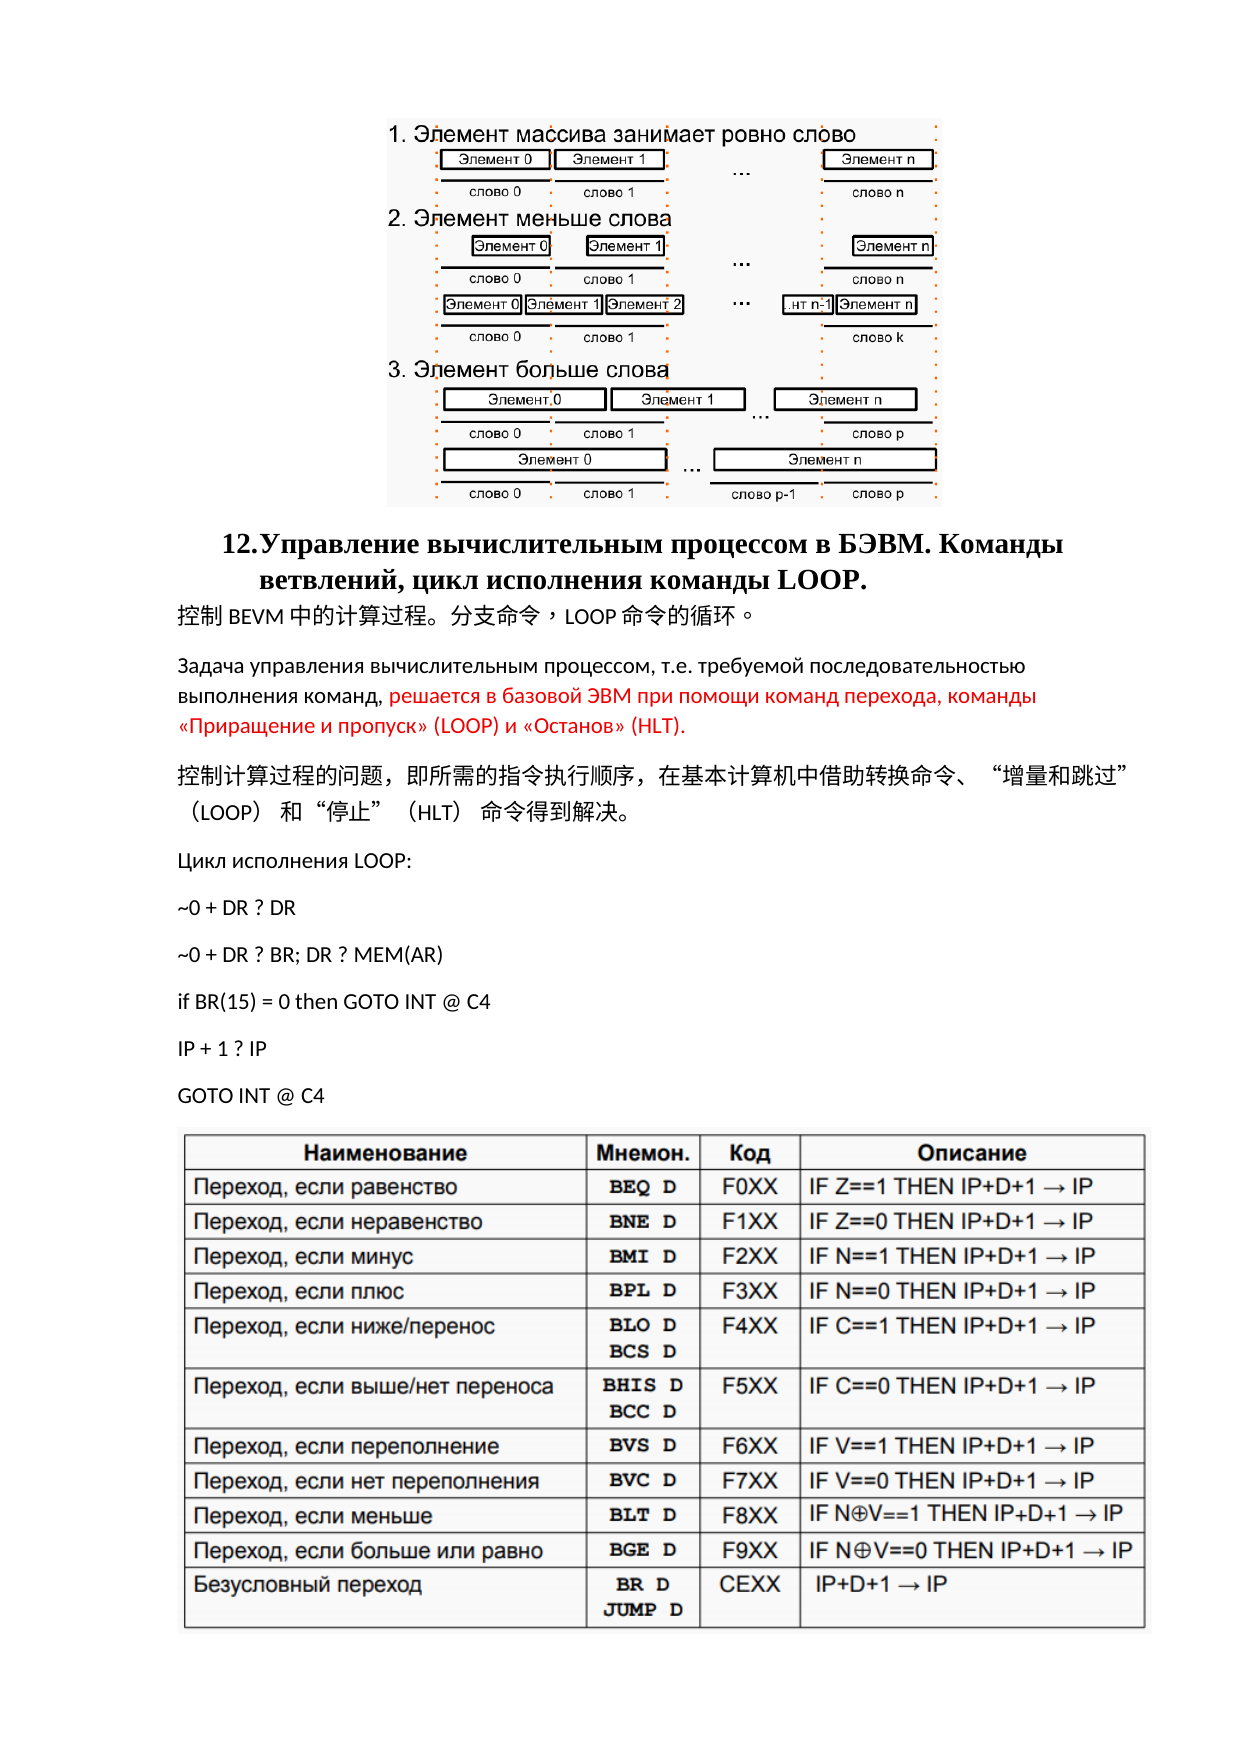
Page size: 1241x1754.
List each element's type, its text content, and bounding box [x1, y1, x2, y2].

text 控制 BEVM 中的计算过程。分支命令，LOOP 命令的循环。 [177, 598, 1152, 631]
text 控制计算过程的问题，即所需的指令执行顺序，在基本计算机中借助转换命令、“增量和跳过”（LOOP） 和“停止”（HLT） 命令得到解决。 [177, 758, 1152, 827]
text if BR(15) = 0 then GOTO INT @ C4 [177, 987, 1152, 1015]
text ~0 + DR ? BR; DR ? MEM(AR) [177, 940, 1152, 968]
text Цикл исполнения LOOP: [177, 846, 1152, 874]
picture [386, 118, 943, 507]
text Задача управления вычислительным процессом, т.е. требуемой последовательностью выполнения команд, решается в базовой ЭВМ при помощи команд перехода, команды «Приращение и пропуск» (LOOP) и «Останов» (HLT). [177, 651, 1152, 739]
text Управление вычислительным процессом в БЭВМ. Команды ветвлений, цикл исполнения команды LOOP. [221, 526, 1152, 596]
text ~0 + DR ? DR [177, 893, 1152, 921]
text GOTO INT @ C4 [177, 1081, 1152, 1109]
text IP + 1 ? IP [177, 1034, 1152, 1062]
picture [177, 1127, 1152, 1634]
